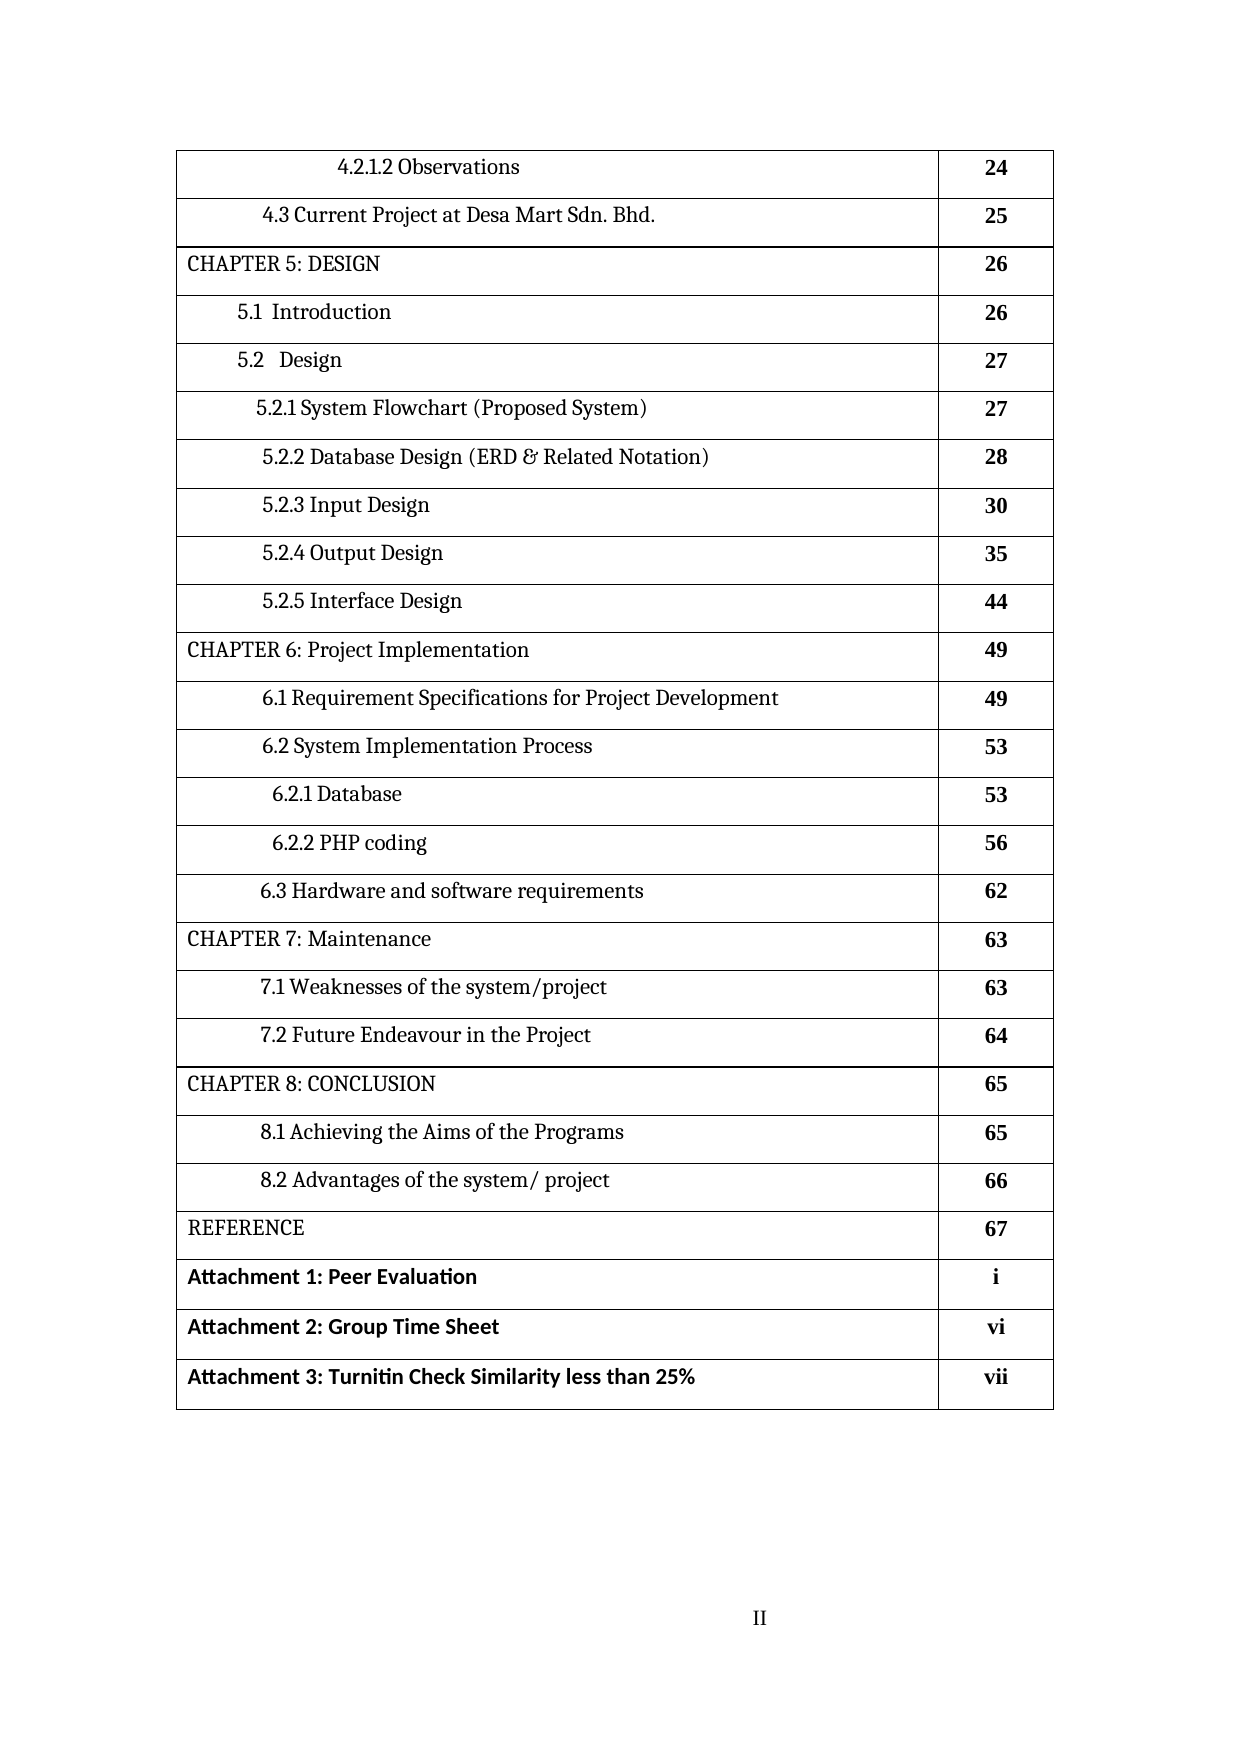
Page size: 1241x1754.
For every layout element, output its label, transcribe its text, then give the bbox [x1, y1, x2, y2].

table_cell 7.2 Future Endeavour in the Project [177, 1019, 938, 1066]
table_cell 6.2.1 Database [177, 778, 938, 825]
table_cell Attachment 3: Turnitin Check Similarity less than 25% [177, 1360, 938, 1409]
table_cell 5.2 Design [177, 344, 938, 391]
table_header 24 [939, 151, 1053, 198]
table_cell vi [939, 1310, 1053, 1359]
table_cell 6.1 Requirement Specifications for Project Development [177, 682, 938, 729]
table_cell 66 [939, 1164, 1053, 1211]
table_cell 6.2 System Implementation Process [177, 730, 938, 777]
table_cell 53 [939, 778, 1053, 825]
table_cell 30 [939, 489, 1053, 536]
table_cell 27 [939, 392, 1053, 439]
table_cell 5.2.1 System Flowchart (Proposed System) [177, 392, 938, 439]
table_cell 5.2.3 Input Design [177, 489, 938, 536]
table_header 4.2.1.2 Observations [177, 151, 938, 198]
table_cell CHAPTER 7: Maintenance [177, 923, 938, 970]
table_cell 64 [939, 1019, 1053, 1066]
table_cell 35 [939, 537, 1053, 584]
table_cell 26 [939, 248, 1053, 295]
table_cell 8.1 Achieving the Aims of the Programs [177, 1116, 938, 1163]
table_cell 5.1 Introduction [177, 296, 938, 343]
table_cell 56 [939, 826, 1053, 873]
table_cell CHAPTER 6: Project Implementation [177, 633, 938, 681]
table_cell 6.2.2 PHP coding [177, 826, 938, 873]
table_cell 44 [939, 585, 1053, 632]
table_cell 5.2.2 Database Design (ERD & Related Notation) [177, 440, 938, 488]
table_cell 65 [939, 1116, 1053, 1163]
table_cell CHAPTER 5: DESIGN [177, 248, 938, 295]
table_cell 62 [939, 875, 1053, 922]
table_cell 6.3 Hardware and software requirements [177, 875, 938, 922]
table_cell 63 [939, 923, 1053, 970]
table_cell 7.1 Weaknesses of the system/project [177, 971, 938, 1018]
table_cell i [939, 1260, 1053, 1309]
table_cell CHAPTER 8: CONCLUSION [177, 1068, 938, 1114]
table_cell 63 [939, 971, 1053, 1018]
table_cell REFERENCE [177, 1212, 938, 1259]
table_cell 5.2.4 Output Design [177, 537, 938, 584]
table_cell 65 [939, 1068, 1053, 1114]
table_cell 5.2.5 Interface Design [177, 585, 938, 632]
table_cell Attachment 2: Group Time Sheet [177, 1310, 938, 1359]
table_cell 49 [939, 682, 1053, 729]
table_cell 4.3 Current Project at Desa Mart Sdn. Bhd. [177, 199, 938, 246]
table_cell 28 [939, 440, 1053, 488]
table_cell 8.2 Advantages of the system/ project [177, 1164, 938, 1211]
table_cell 26 [939, 296, 1053, 343]
table_cell 49 [939, 633, 1053, 681]
table_cell 27 [939, 344, 1053, 391]
table_cell 53 [939, 730, 1053, 777]
table_cell 25 [939, 199, 1053, 246]
table_cell vii [939, 1360, 1053, 1409]
table_cell 67 [939, 1212, 1053, 1259]
table_cell Attachment 1: Peer Evaluation [177, 1260, 938, 1309]
